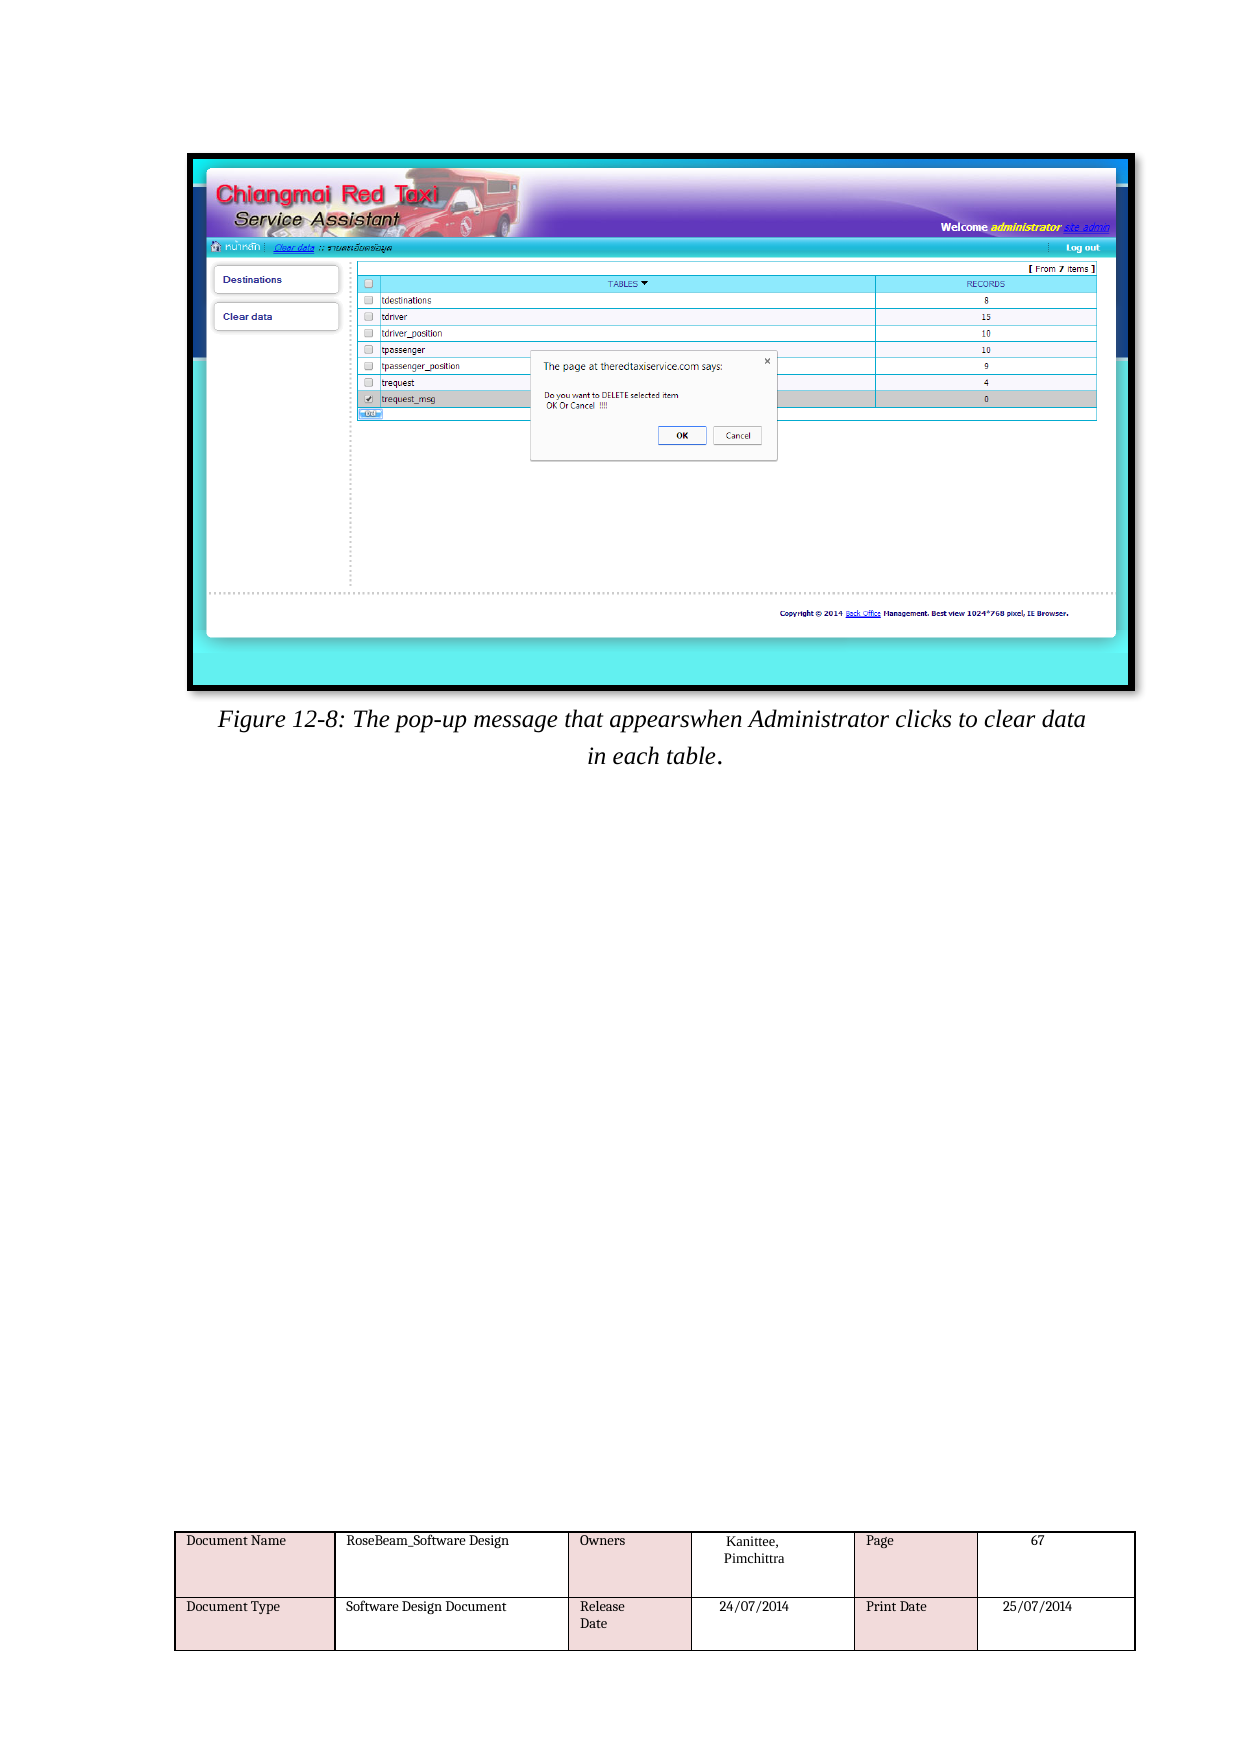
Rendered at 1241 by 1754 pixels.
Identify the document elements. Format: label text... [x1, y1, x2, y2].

picture [193, 159, 1128, 685]
text Figure 12-8: The pop-up message that appearswhen Administrator clicks to clear data in each table. [187, 704, 1123, 770]
